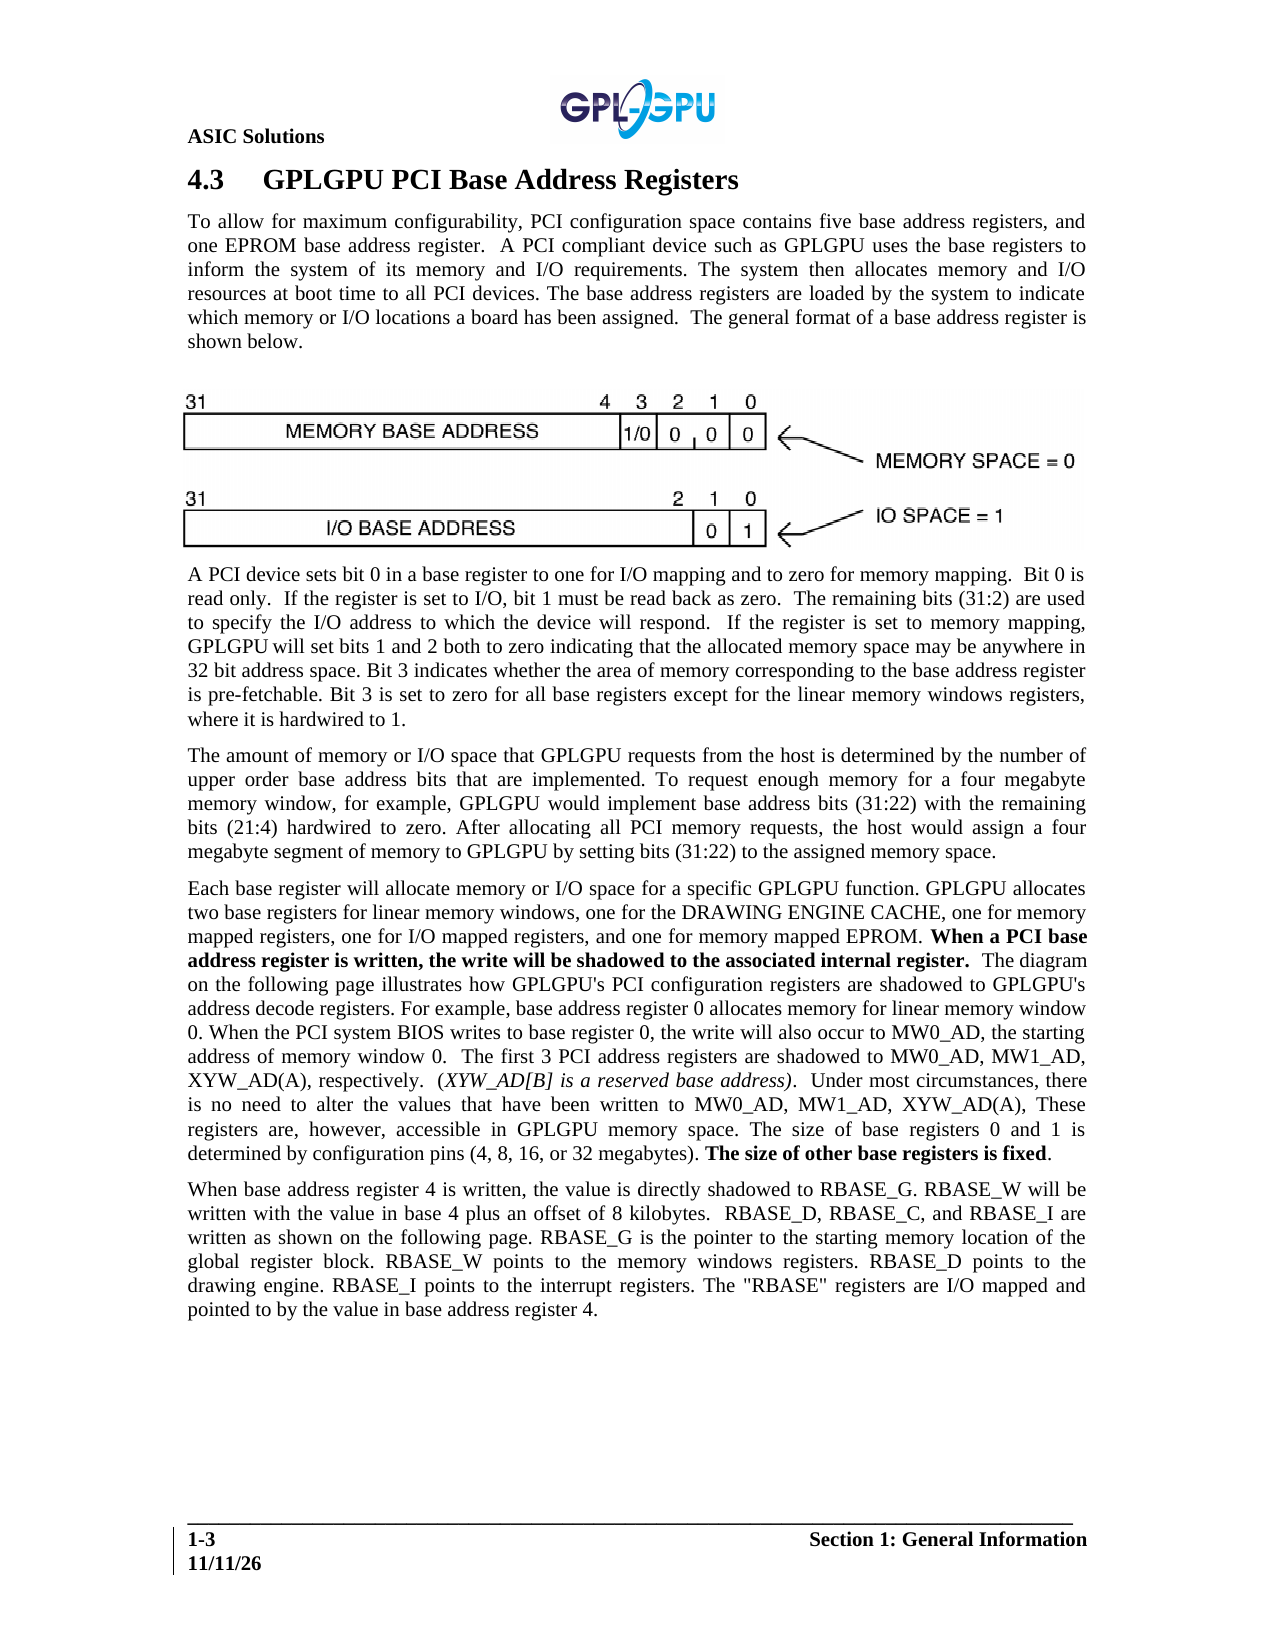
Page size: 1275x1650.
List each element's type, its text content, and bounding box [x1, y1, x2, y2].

text To allow for maximum configurability, PCI configuration space contains five base address registers, and one EPROM base address register. A PCI compliant device such as GPLGPU uses the base registers to inform the system of its memory and I/O requirements. The system then allocates memory and I/O resources at boot time to all PCI devices. The base address registers are loaded by the system to indicate which memory or I/O locations a board has been assigned. The general format of a base address register is shown below. [187, 208, 1087, 353]
text The amount of memory or I/O space that GPLGPU requests from the host is determined by the number of upper order base address bits that are implemented. To request enough memory for a four megabyte memory window, for example, GPLGPU would implement base address bits (31:22) with the remaining bits (21:4) hardwired to zero. After allocating all PCI memory requests, the host would assign a four megabyte segment of memory to GPLGPU by setting bits (31:22) to the assigned memory space. [187, 743, 1087, 863]
text When base address register 4 is written, the value is directly shadowed to RBASE_G. RBASE_W will be written with the value in base 4 plus an offset of 8 kilobytes. RBASE_D, RBASE_C, and RBASE_I are written as shown on the following page. RBASE_G is the pointer to the starting memory location of the global register block. RBASE_W points to the memory windows registers. RBASE_D points to the drawing engine. RBASE_I points to the interrupt registers. The "RBASE" registers are I/O mapped and pointed to by the value in base address register 4. [187, 1177, 1087, 1321]
subtitle 4.3 GPLGPU PCI Base Address Registers [187, 162, 1087, 196]
text A PCI device sets bit 0 in a base register to one for I/O mapping and to zero for memory mapping. Bit 0 is read only. If the register is set to I/O, bit 1 must be read back as zero. The remaining bits (31:2) are used to specify the I/O address to which the device will respond. If the register is set to memory mapping, GPLGPU will set bits 1 and 2 both to zero indicating that the allocated memory space may be anywhere in 32 bit address space. Bit 3 indicates whether the area of memory corresponding to the base address register is pre-fetchable. Bit 3 is set to zero for all base registers except for the linear memory windows registers, where it is hardwired to 1. [187, 562, 1087, 731]
picture [550, 75, 725, 144]
text Each base register will allocate memory or I/O space for a specific GPLGPU function. GPLGPU allocates two base registers for linear memory windows, one for the DRAWING ENGINE CACHE, one for memory mapped registers, one for I/O mapped registers, and one for memory mapped EPROM. When a PCI base address register is written, the write will be shadowed to the associated internal register. The diagram on the following page illustrates how GPLGPU's PCI configuration registers are shadowed to GPLGPU's address decode registers. For example, base address register 0 allocates memory for linear memory window 0. When the PCI system BIOS writes to base register 0, the write will also occur to MW0_AD, the starting address of memory window 0. The first 3 PCI address registers are shadowed to MW0_AD, MW1_AD, XYW_AD(A), respectively. (XYW_AD[B] is a reserved base address). Under most circumstances, there is no need to alter the values that have been written to MW0_AD, MW1_AD, XYW_AD(A), These registers are, however, accessible in GPLGPU memory space. The size of base registers 0 and 1 is determined by configuration pins (4, 8, 16, or 32 megabytes). The size of other base registers is fixed. [187, 876, 1087, 1164]
